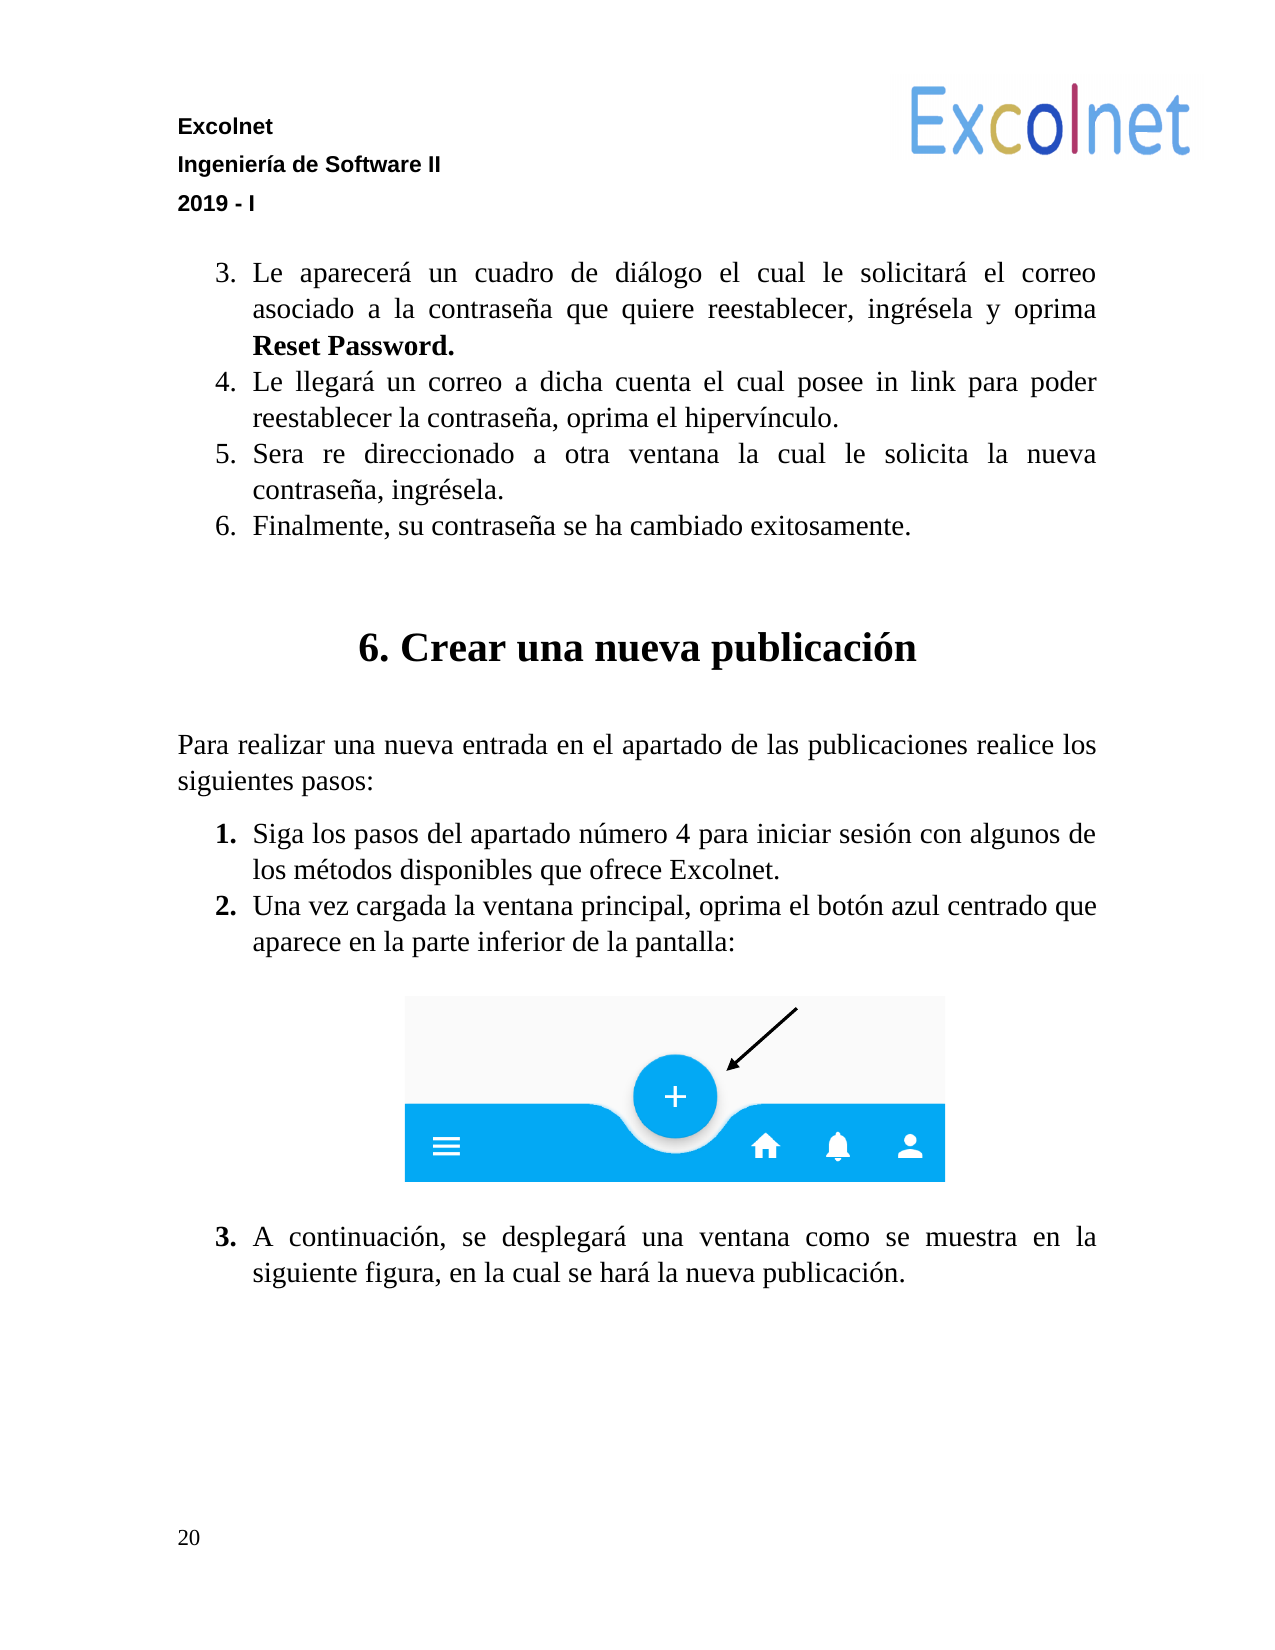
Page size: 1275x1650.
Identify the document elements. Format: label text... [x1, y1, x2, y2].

subtitle 6. Crear una nueva publicación [177, 622, 1098, 670]
list Sera re direccionado a otra ventana la cual le solicita la nueva contraseña, ingrésela. [215, 436, 1098, 506]
picture [404, 996, 946, 1153]
list A continuación, se desplegará una ventana como se muestra en la siguiente figura, en la cual se hará la nueva publicación. [215, 1219, 1098, 1289]
picture [905, 1135, 916, 1146]
list Le aparecerá un cuadro de diálogo el cual le solicitará el correo asociado a la contraseña que quiere reestablecer, ingrésela y oprima Reset Password. [215, 256, 1098, 361]
picture [827, 1133, 849, 1156]
picture [899, 1150, 922, 1157]
list Finalmente, su contraseña se ha cambiado exitosamente. [215, 508, 1098, 542]
picture [753, 1134, 779, 1157]
text Para realizar una nueva entrada en el apartado de las publicaciones realice los siguientes pasos: [177, 727, 1098, 797]
picture [889, 74, 1205, 159]
list Siga los pasos del apartado número 4 para iniciar sesión con algunos de los métodos disponibles que ofrece Excolnet. [215, 816, 1098, 886]
list Le llegará un correo a dicha cuenta el cual posee in link para poder reestablecer la contraseña, oprima el hipervínculo. [215, 364, 1098, 434]
list Una vez cargada la ventana principal, oprima el botón azul centrado que aparece en la parte inferior de la pantalla: [215, 888, 1098, 958]
